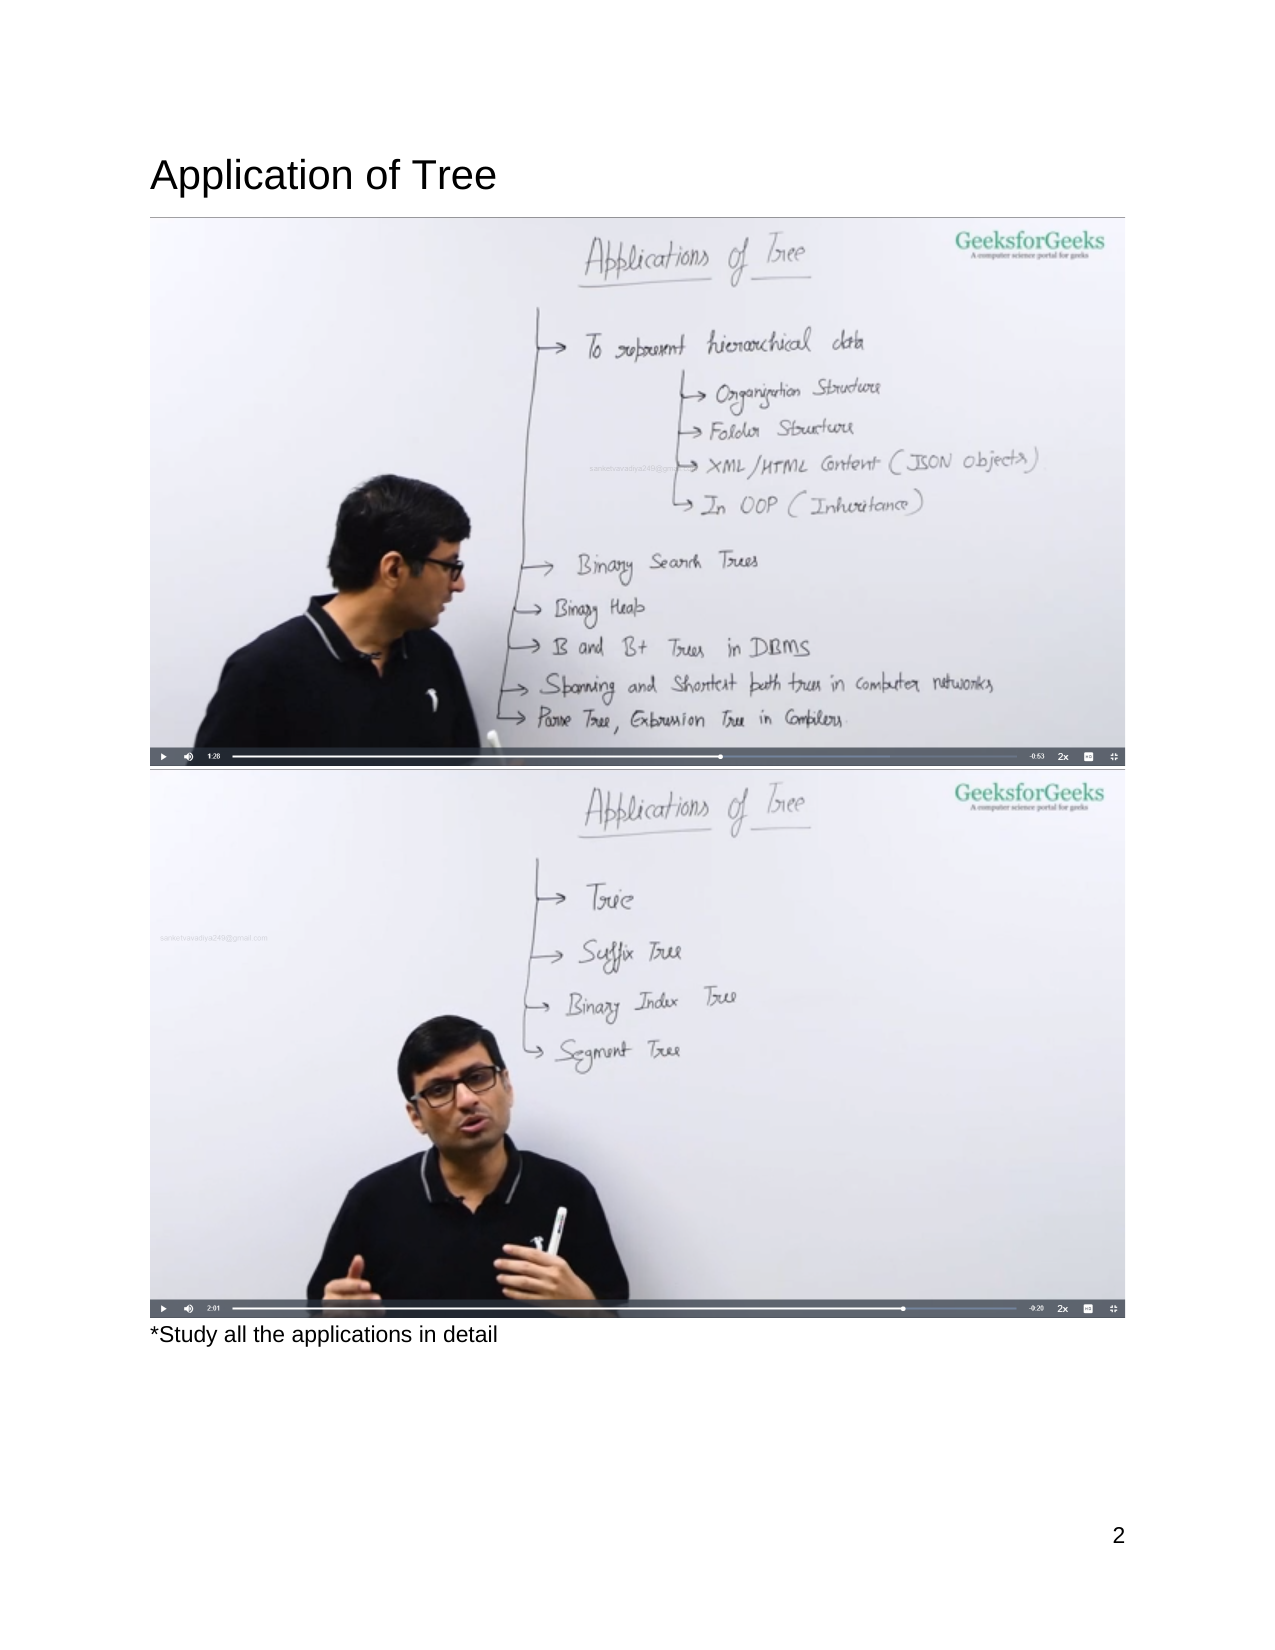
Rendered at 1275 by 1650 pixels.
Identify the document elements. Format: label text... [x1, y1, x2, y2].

subtitle Application of Tree [150, 150, 1125, 198]
text *Study all the applications in detail [150, 1321, 1125, 1347]
picture [150, 217, 1125, 766]
picture [150, 769, 1125, 1318]
